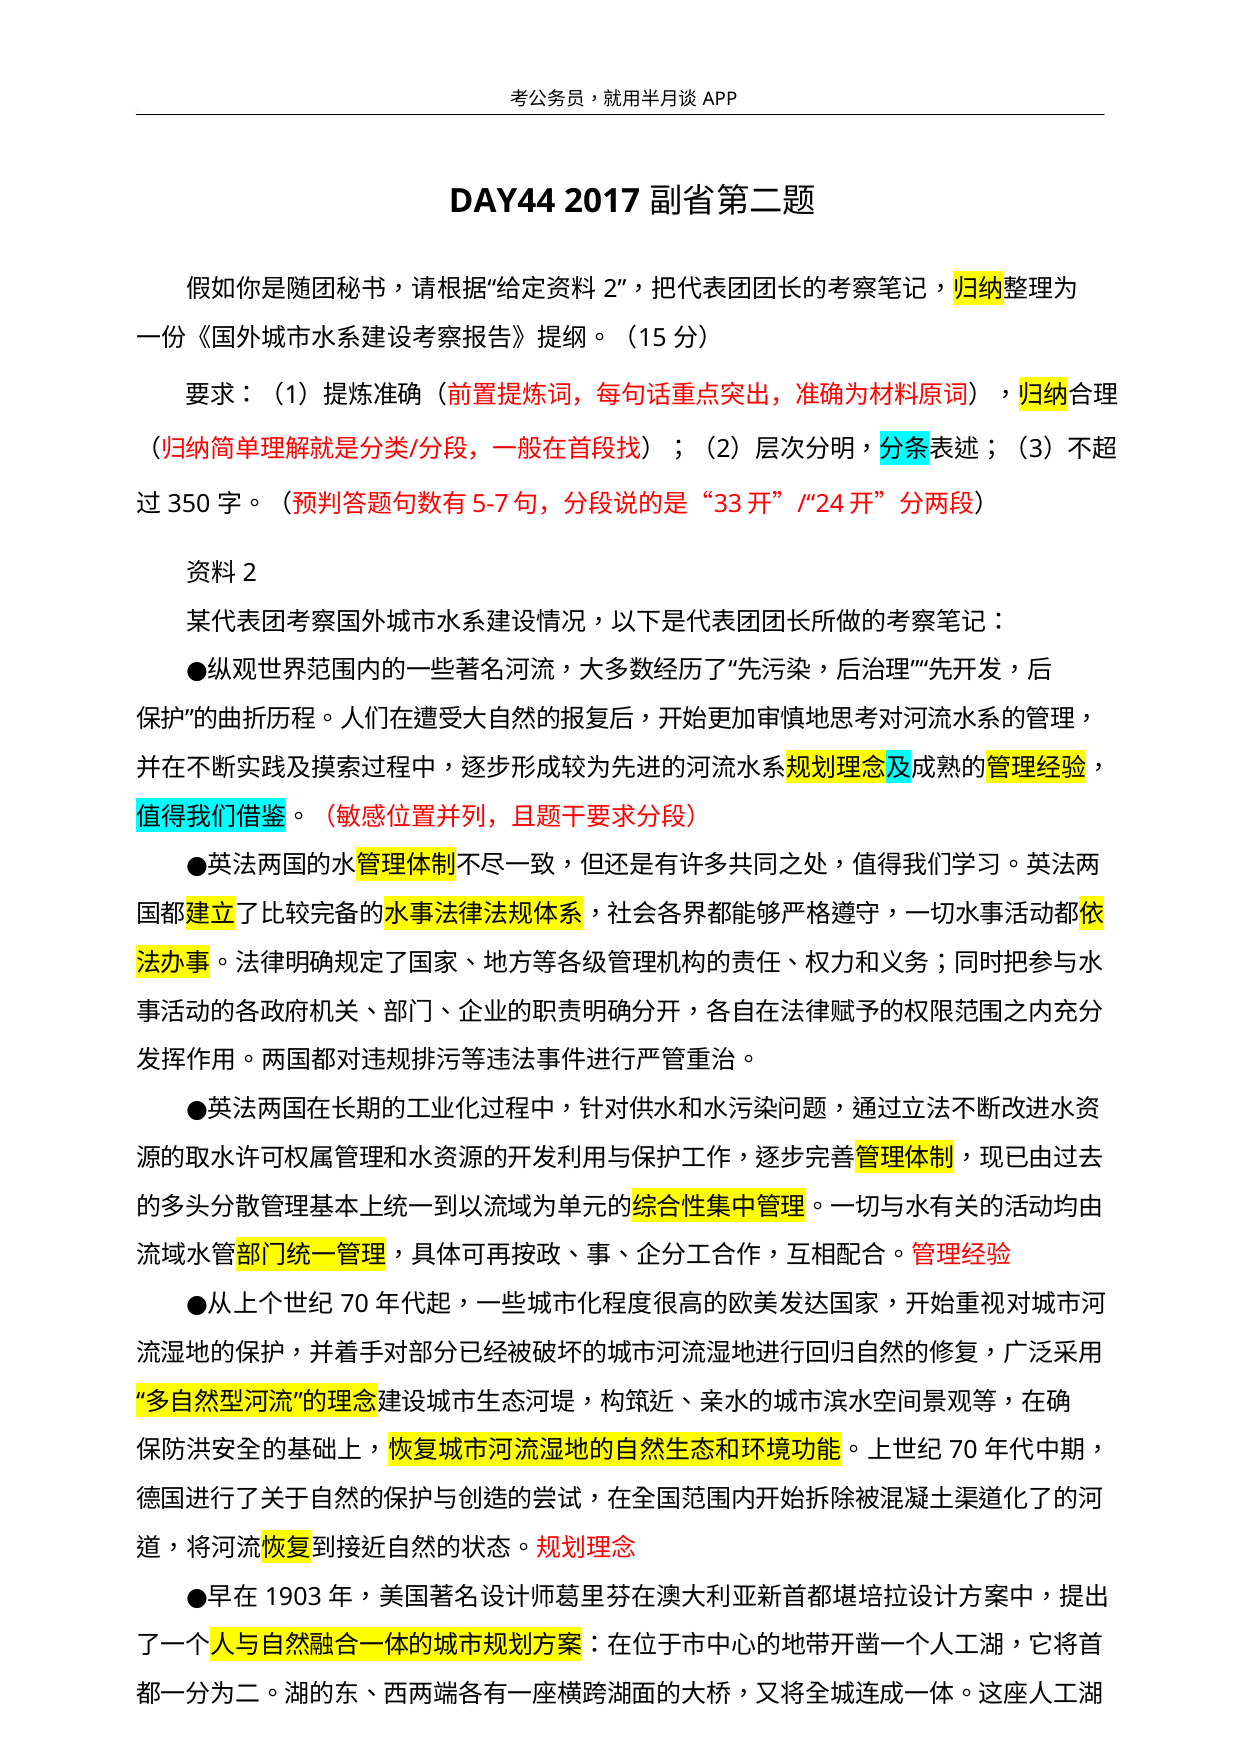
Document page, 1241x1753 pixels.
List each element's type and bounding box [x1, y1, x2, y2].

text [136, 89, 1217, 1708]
picture [133, 110, 449, 117]
